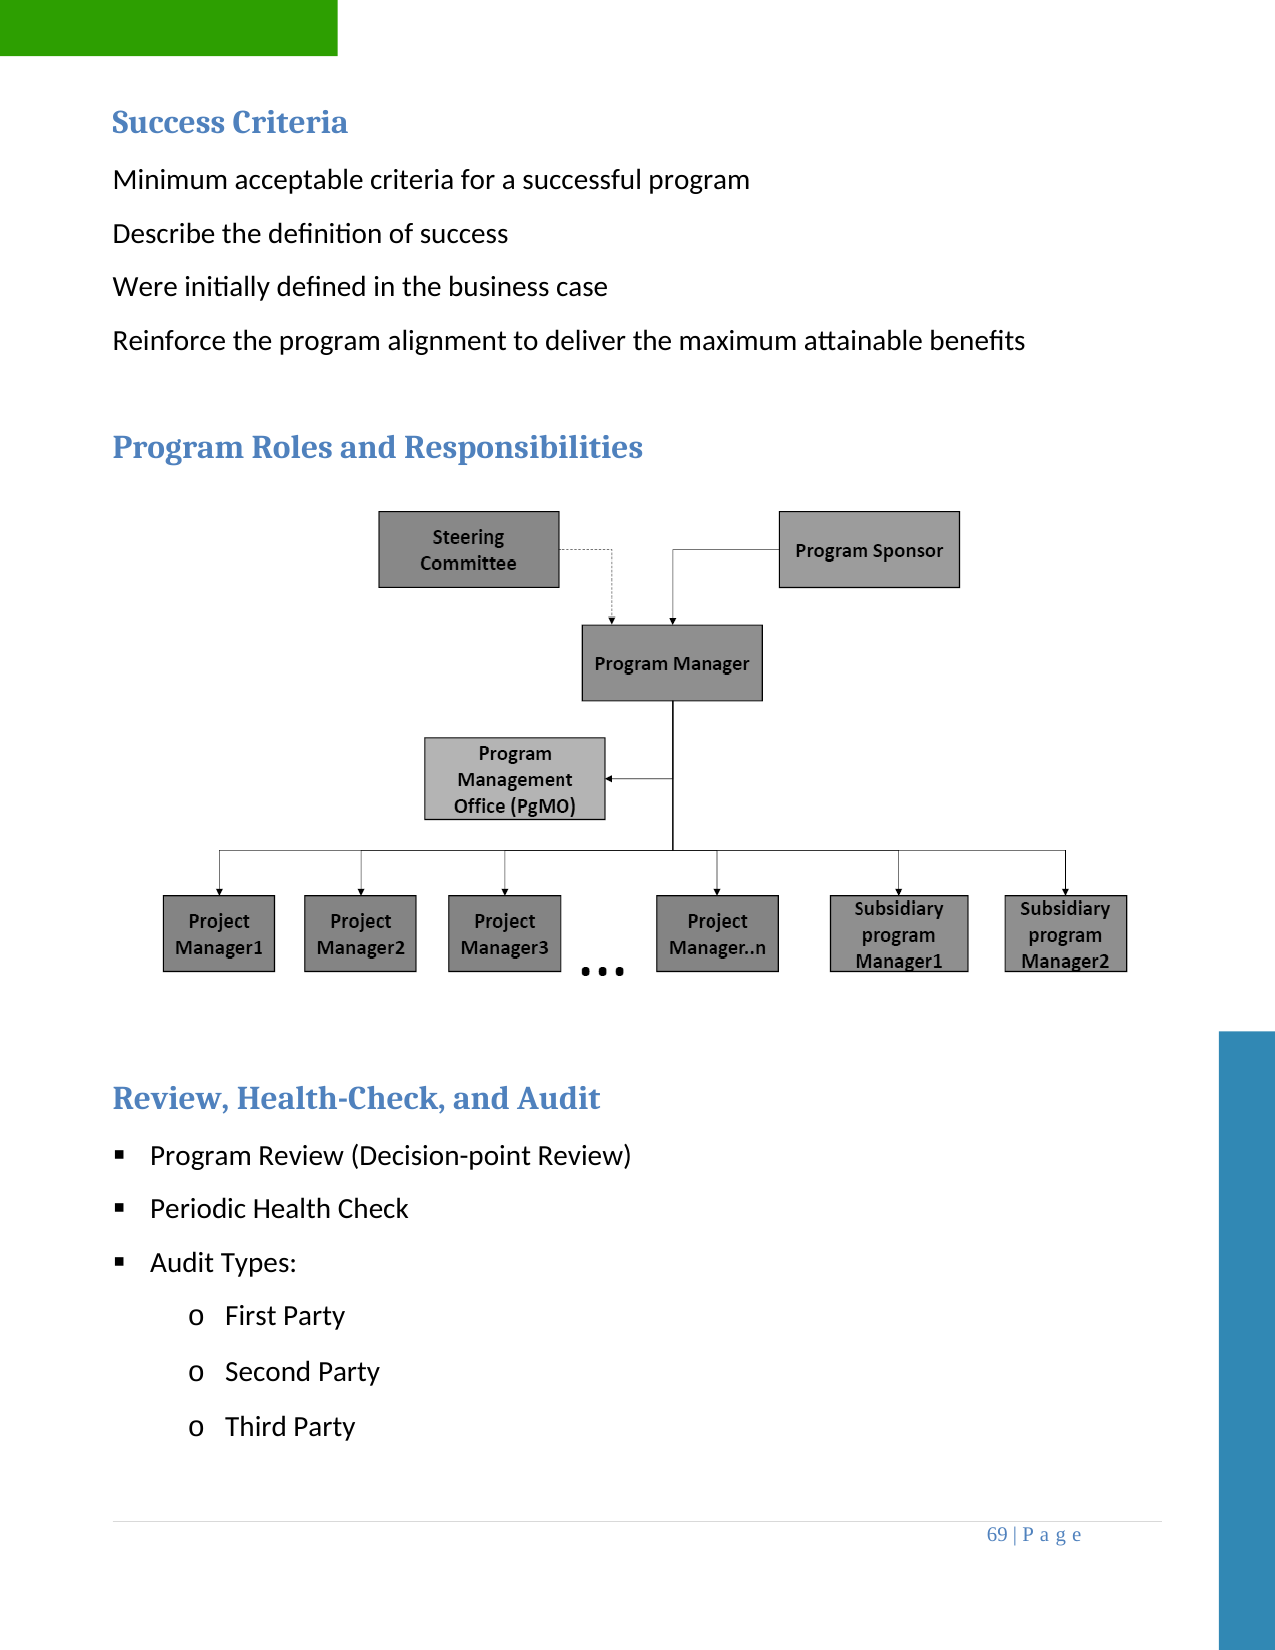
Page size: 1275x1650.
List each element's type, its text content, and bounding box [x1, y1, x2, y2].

text Review, Health-Check, and Audit [112, 1079, 1162, 1118]
text Success Criteria [112, 104, 1162, 142]
list Periodic Health Check [112, 1190, 1162, 1226]
text Describe the definition of success [112, 215, 1162, 250]
text Were initially defined in the business case [112, 268, 1162, 304]
list Third Party [187, 1408, 1162, 1446]
list Program Review (Decision-point Review) [112, 1137, 1162, 1172]
text Program Roles and Responsibilities [112, 428, 1162, 467]
text Minimum acceptable criteria for a successful program [112, 161, 1162, 197]
list Audit Types: [112, 1244, 1162, 1279]
list First Party [187, 1297, 1162, 1334]
list Second Party [187, 1353, 1162, 1390]
text Reinforce the program alignment to deliver the maximum attainable benefits [112, 322, 1162, 357]
